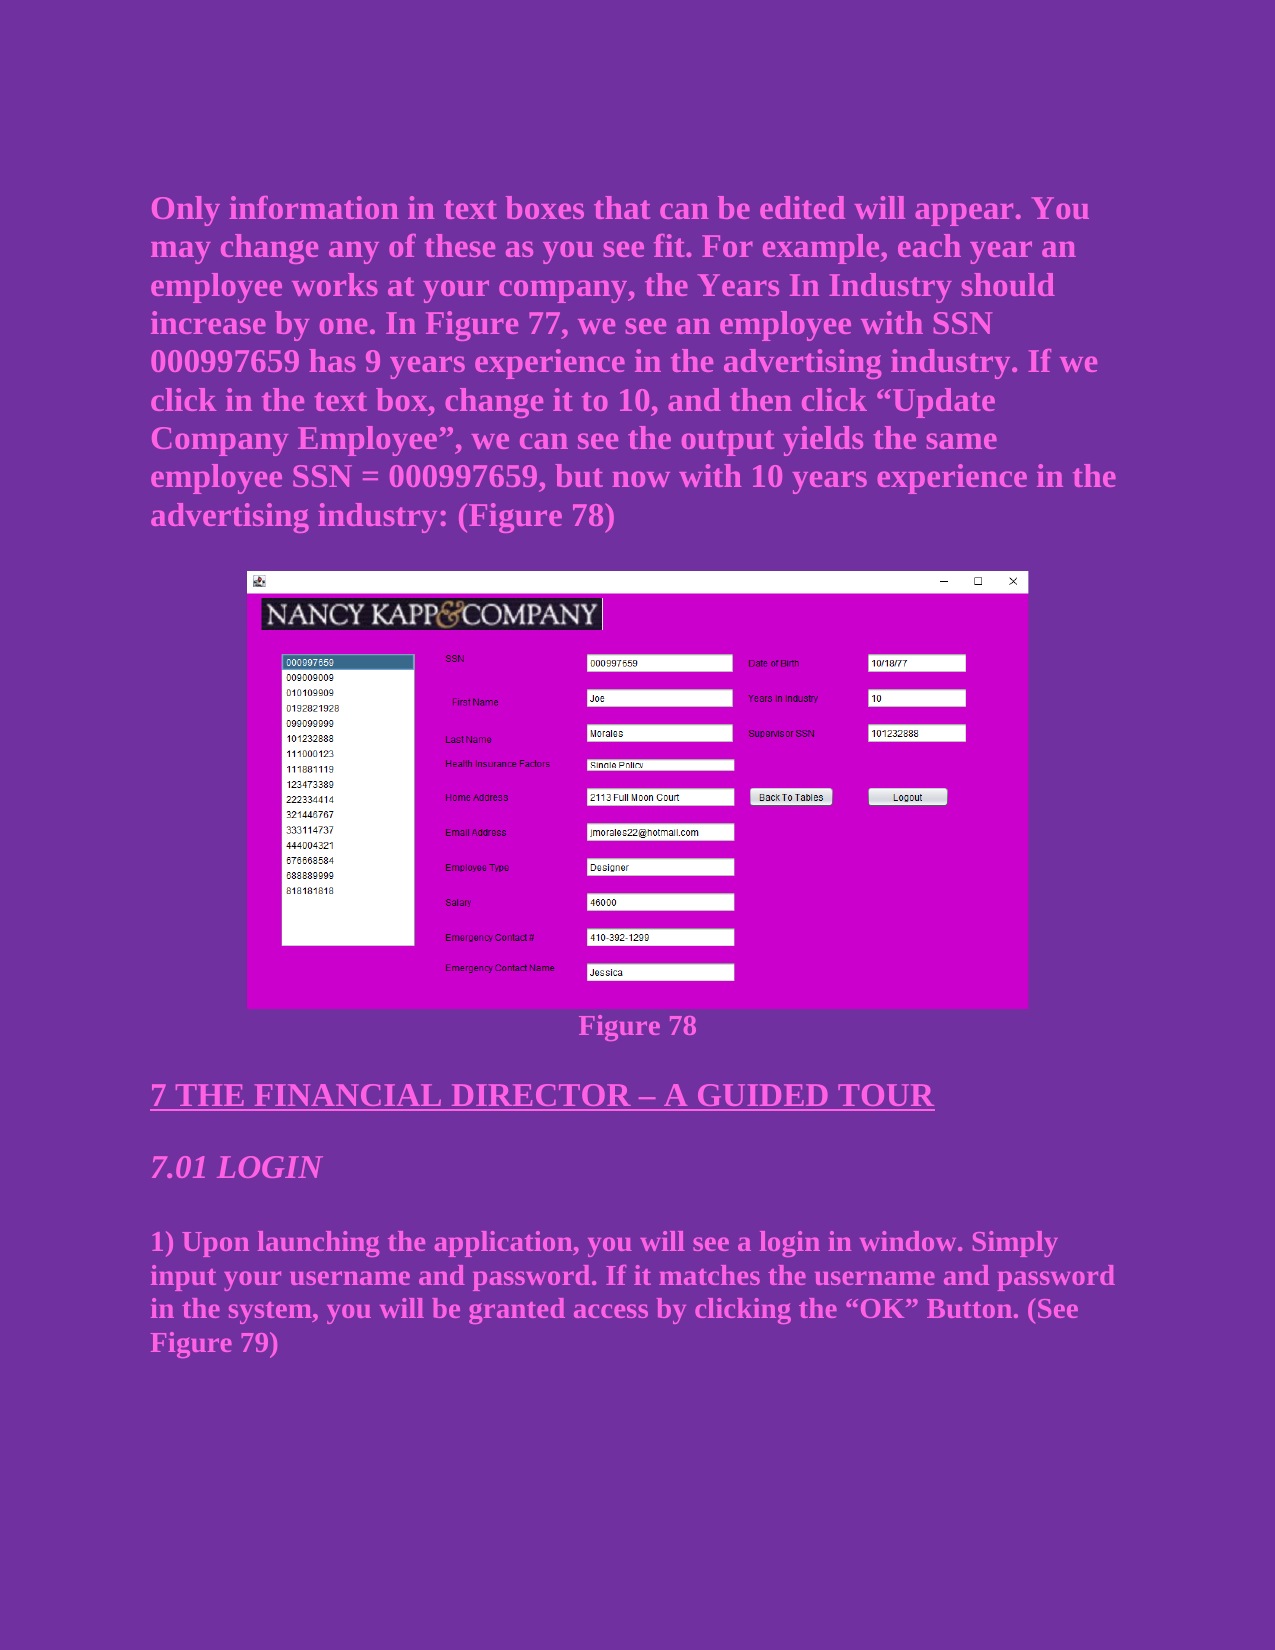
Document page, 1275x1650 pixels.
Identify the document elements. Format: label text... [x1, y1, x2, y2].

picture [246, 571, 1029, 1009]
text 7 THE FINANCIAL DIRECTOR – A GUIDED TOUR [150, 1076, 1125, 1114]
text Only information in text boxes that can be edited will appear. You may change any of these as you see fit. For example, each year an employee works at your company, the Years In Industry should increase by one. In Figure 77, we see an employee with SSN 000997659 has 9 years experience in the advertising industry. If we click in the text box, change it to 10, and then click “Update Company Employee”, we can see the output yields the same employee SSN = 000997659, but now with 10 years experience in the advertising industry: (Figure 78) [150, 188, 1125, 533]
text 7.01 LOGIN [150, 1147, 1125, 1186]
text 1) Upon launching the application, you will see a login in window. Simply input your username and password. If it matches the username and password in the system, you will be granted access by clicking the “OK” Button. (See Figure 79) [150, 1224, 1125, 1358]
text Figure 78 [150, 1008, 1125, 1042]
